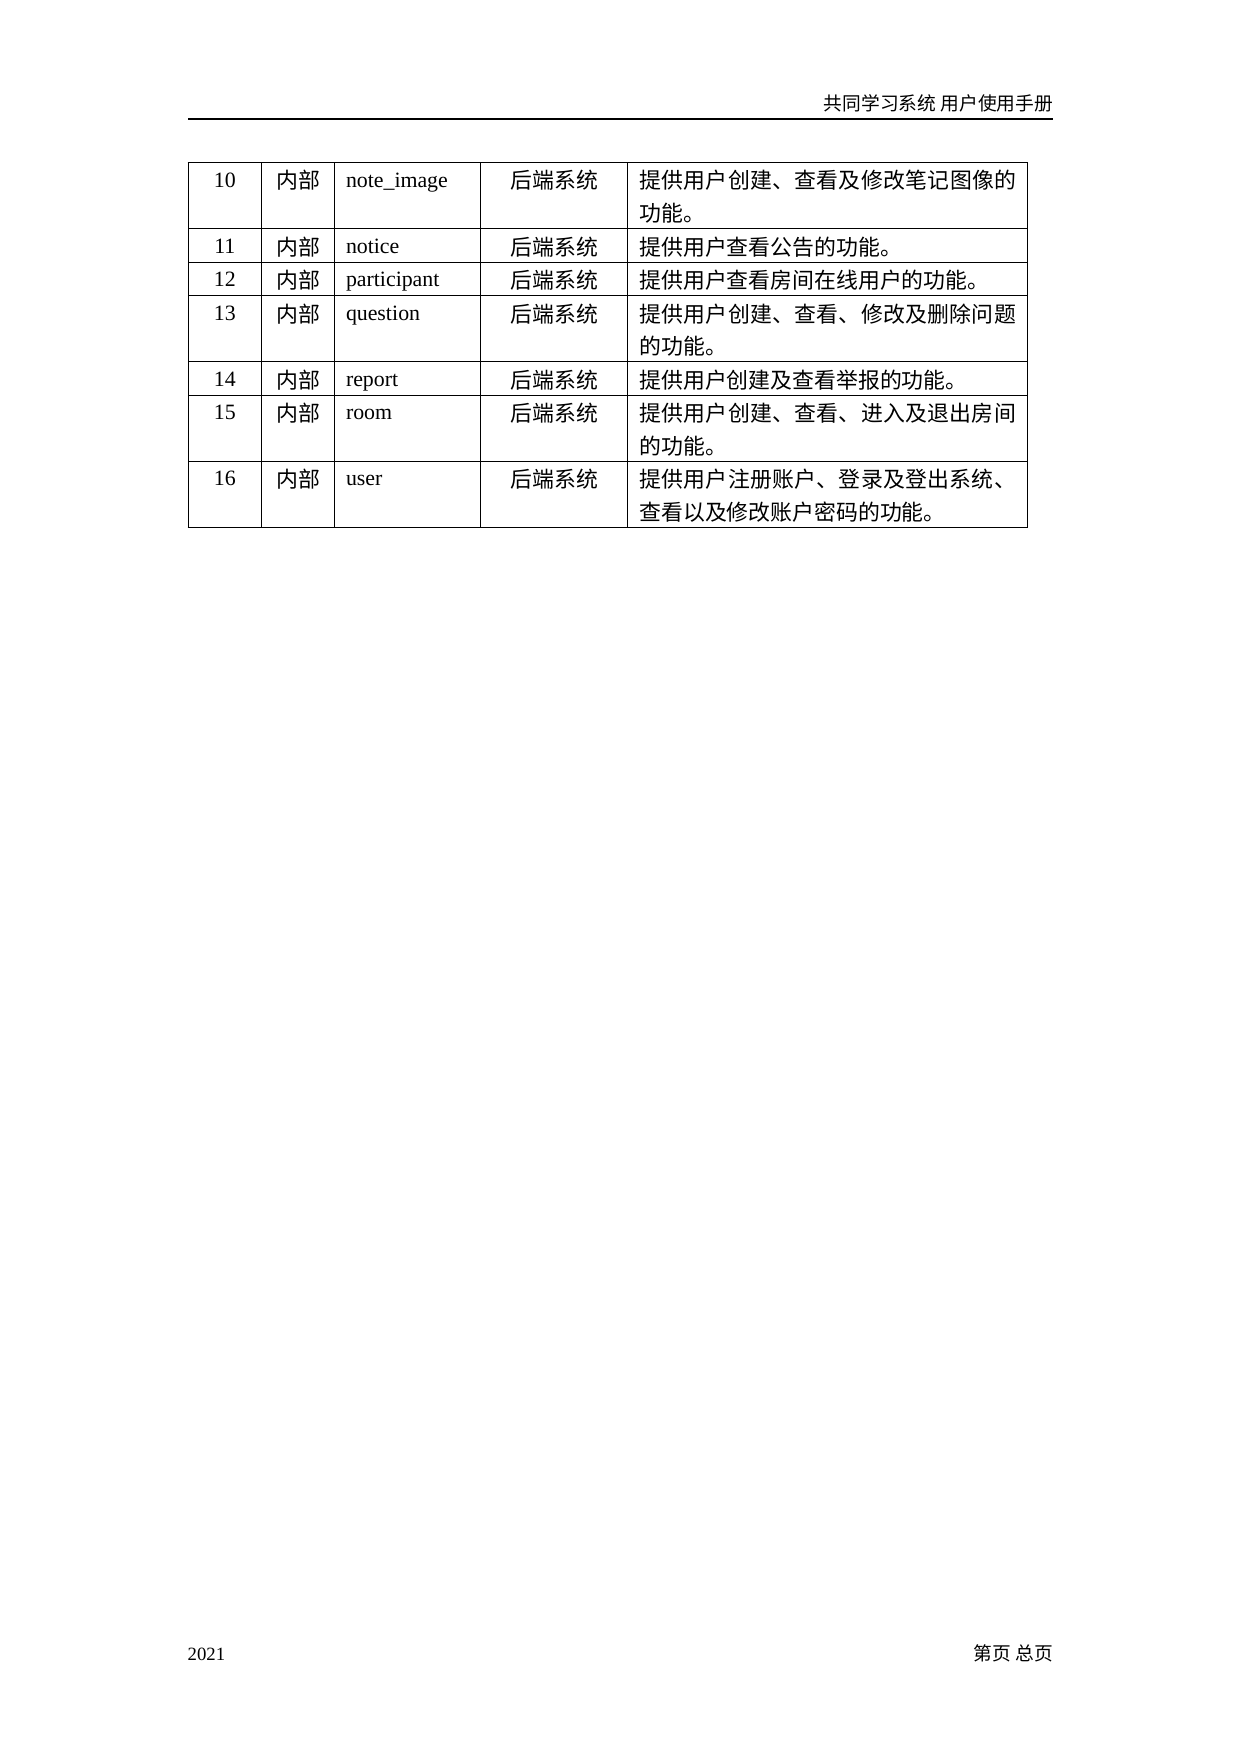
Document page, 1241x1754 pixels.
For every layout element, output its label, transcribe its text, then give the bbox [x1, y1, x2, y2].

table_cell report [335, 362, 480, 395]
table_cell 内部 [262, 362, 334, 395]
table_cell notice [335, 229, 480, 262]
table_cell participant [335, 263, 480, 295]
table_cell 10 [189, 163, 261, 228]
table_cell 后端系统 [481, 296, 627, 361]
table_cell 提供用户查看房间在线用户的功能。 [628, 263, 1027, 295]
table_cell question [335, 296, 480, 361]
table_cell 内部 [262, 163, 334, 228]
table_cell 内部 [262, 296, 334, 361]
table_cell 后端系统 [481, 263, 627, 295]
table_cell 提供用户创建及查看举报的功能。 [628, 362, 1027, 395]
table_cell 后端系统 [481, 462, 627, 527]
table_cell 提供用户创建、查看、进入及退出房间的功能。 [628, 396, 1027, 461]
table_cell 后端系统 [481, 362, 627, 395]
table_cell 16 [189, 462, 261, 527]
table_cell 11 [189, 229, 261, 262]
table_cell 后端系统 [481, 163, 627, 228]
table_cell 后端系统 [481, 396, 627, 461]
table_cell note_image [335, 163, 480, 228]
table_cell 14 [189, 362, 261, 395]
table_cell 后端系统 [481, 229, 627, 262]
table_cell 内部 [262, 396, 334, 461]
table_cell room [335, 396, 480, 461]
table_cell 13 [189, 296, 261, 361]
table_cell 内部 [262, 229, 334, 262]
table_cell 内部 [262, 263, 334, 295]
table_cell 提供用户创建、查看及修改笔记图像的功能。 [628, 163, 1027, 228]
table_cell 提供用户创建、查看、修改及删除问题的功能。 [628, 296, 1027, 361]
table_cell 内部 [262, 462, 334, 527]
table_cell 12 [189, 263, 261, 295]
table_cell 提供用户注册账户、登录及登出系统、查看以及修改账户密码的功能。 [628, 462, 1027, 527]
table_cell 提供用户查看公告的功能。 [628, 229, 1027, 262]
table_cell 15 [189, 396, 261, 461]
table_cell user [335, 462, 480, 527]
